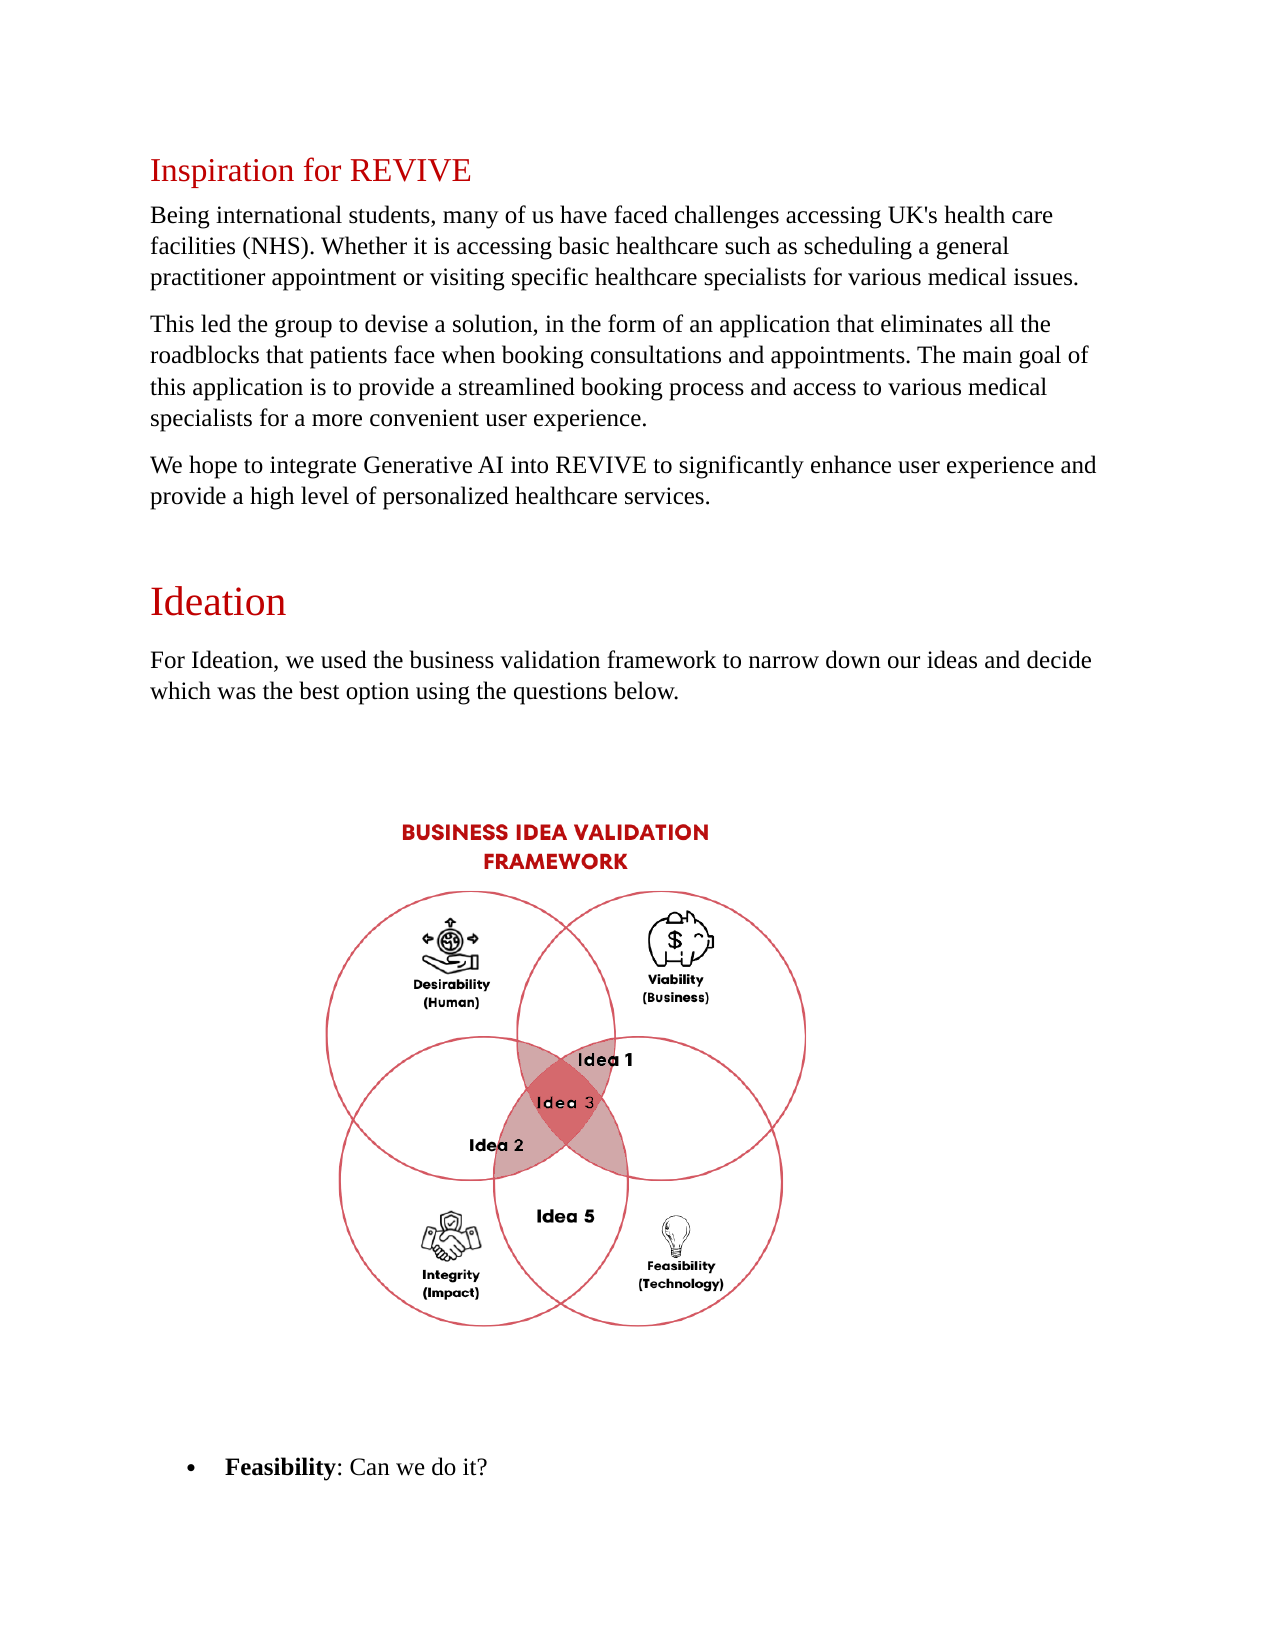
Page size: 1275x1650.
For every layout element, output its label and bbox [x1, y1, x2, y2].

picture [223, 781, 1052, 1403]
